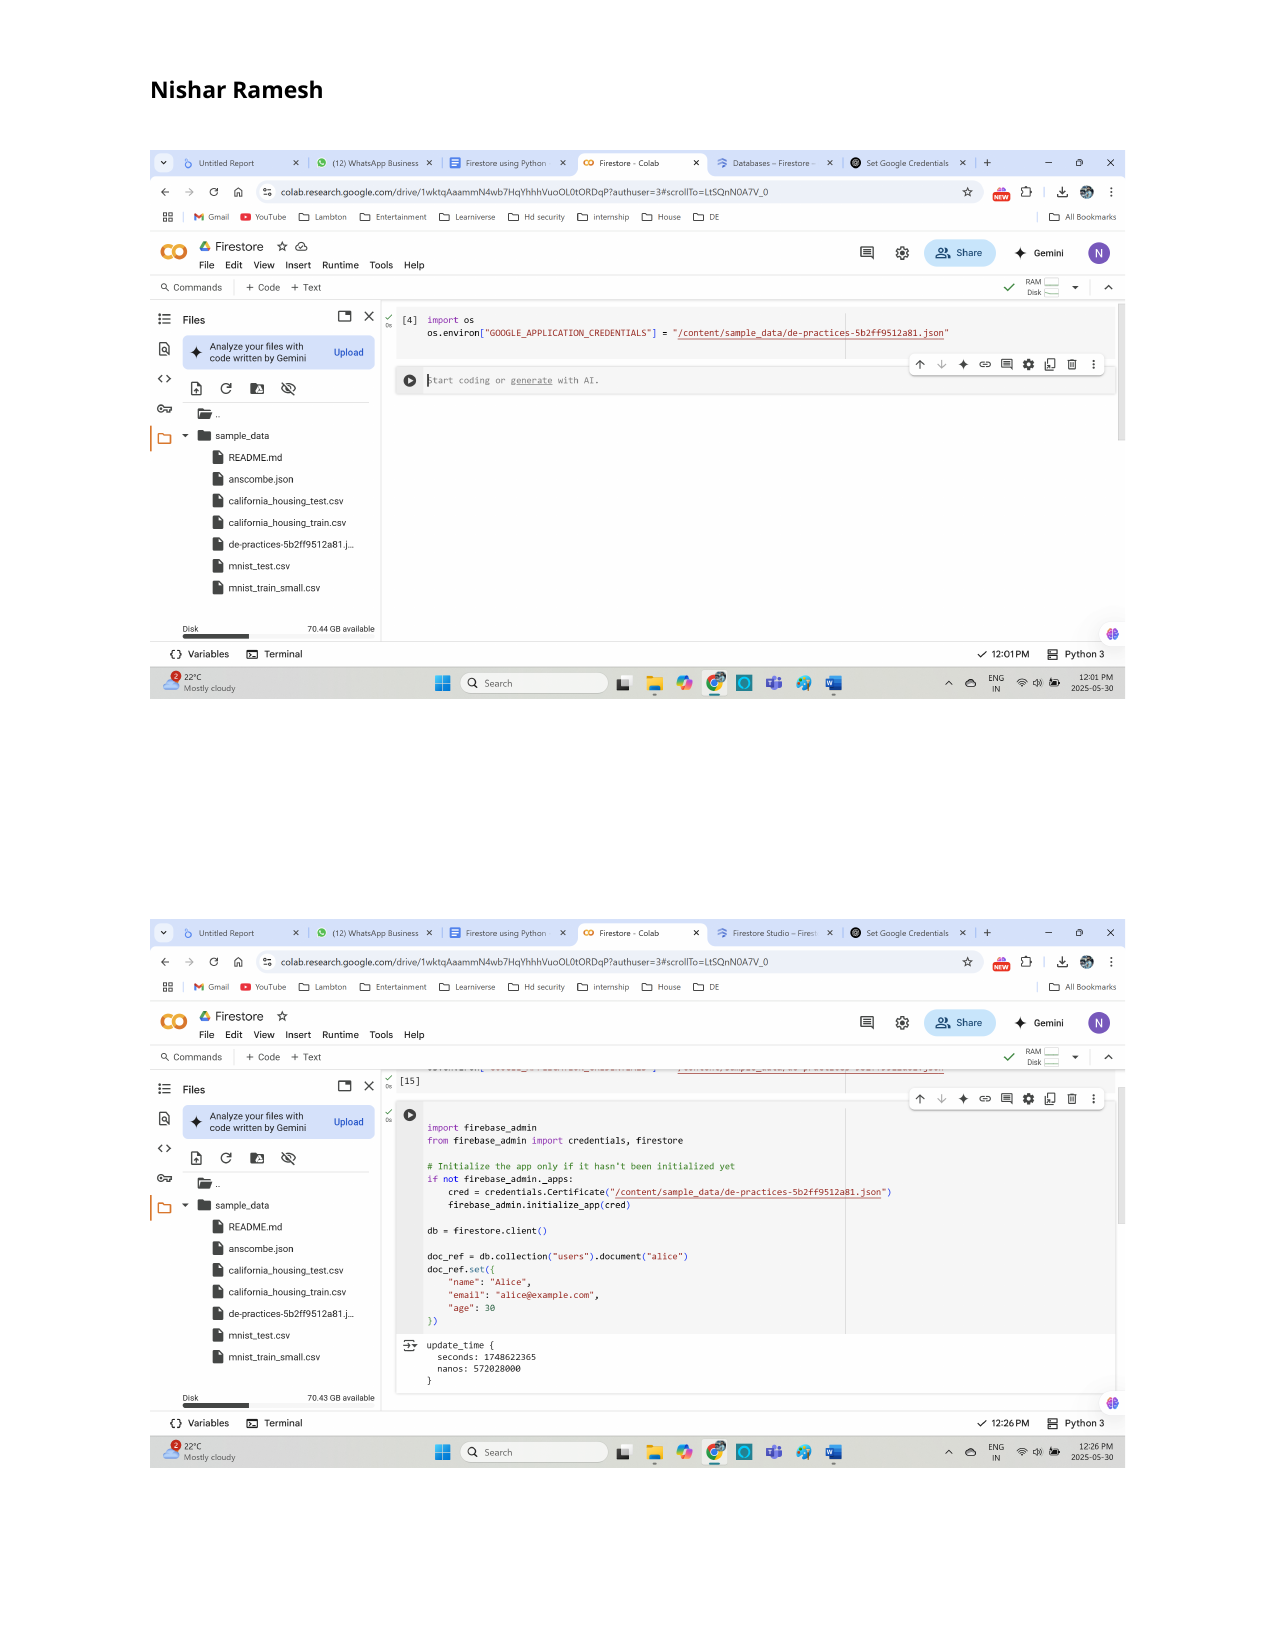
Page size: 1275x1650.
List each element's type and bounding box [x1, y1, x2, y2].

picture [150, 150, 1125, 699]
picture [150, 919, 1125, 1468]
